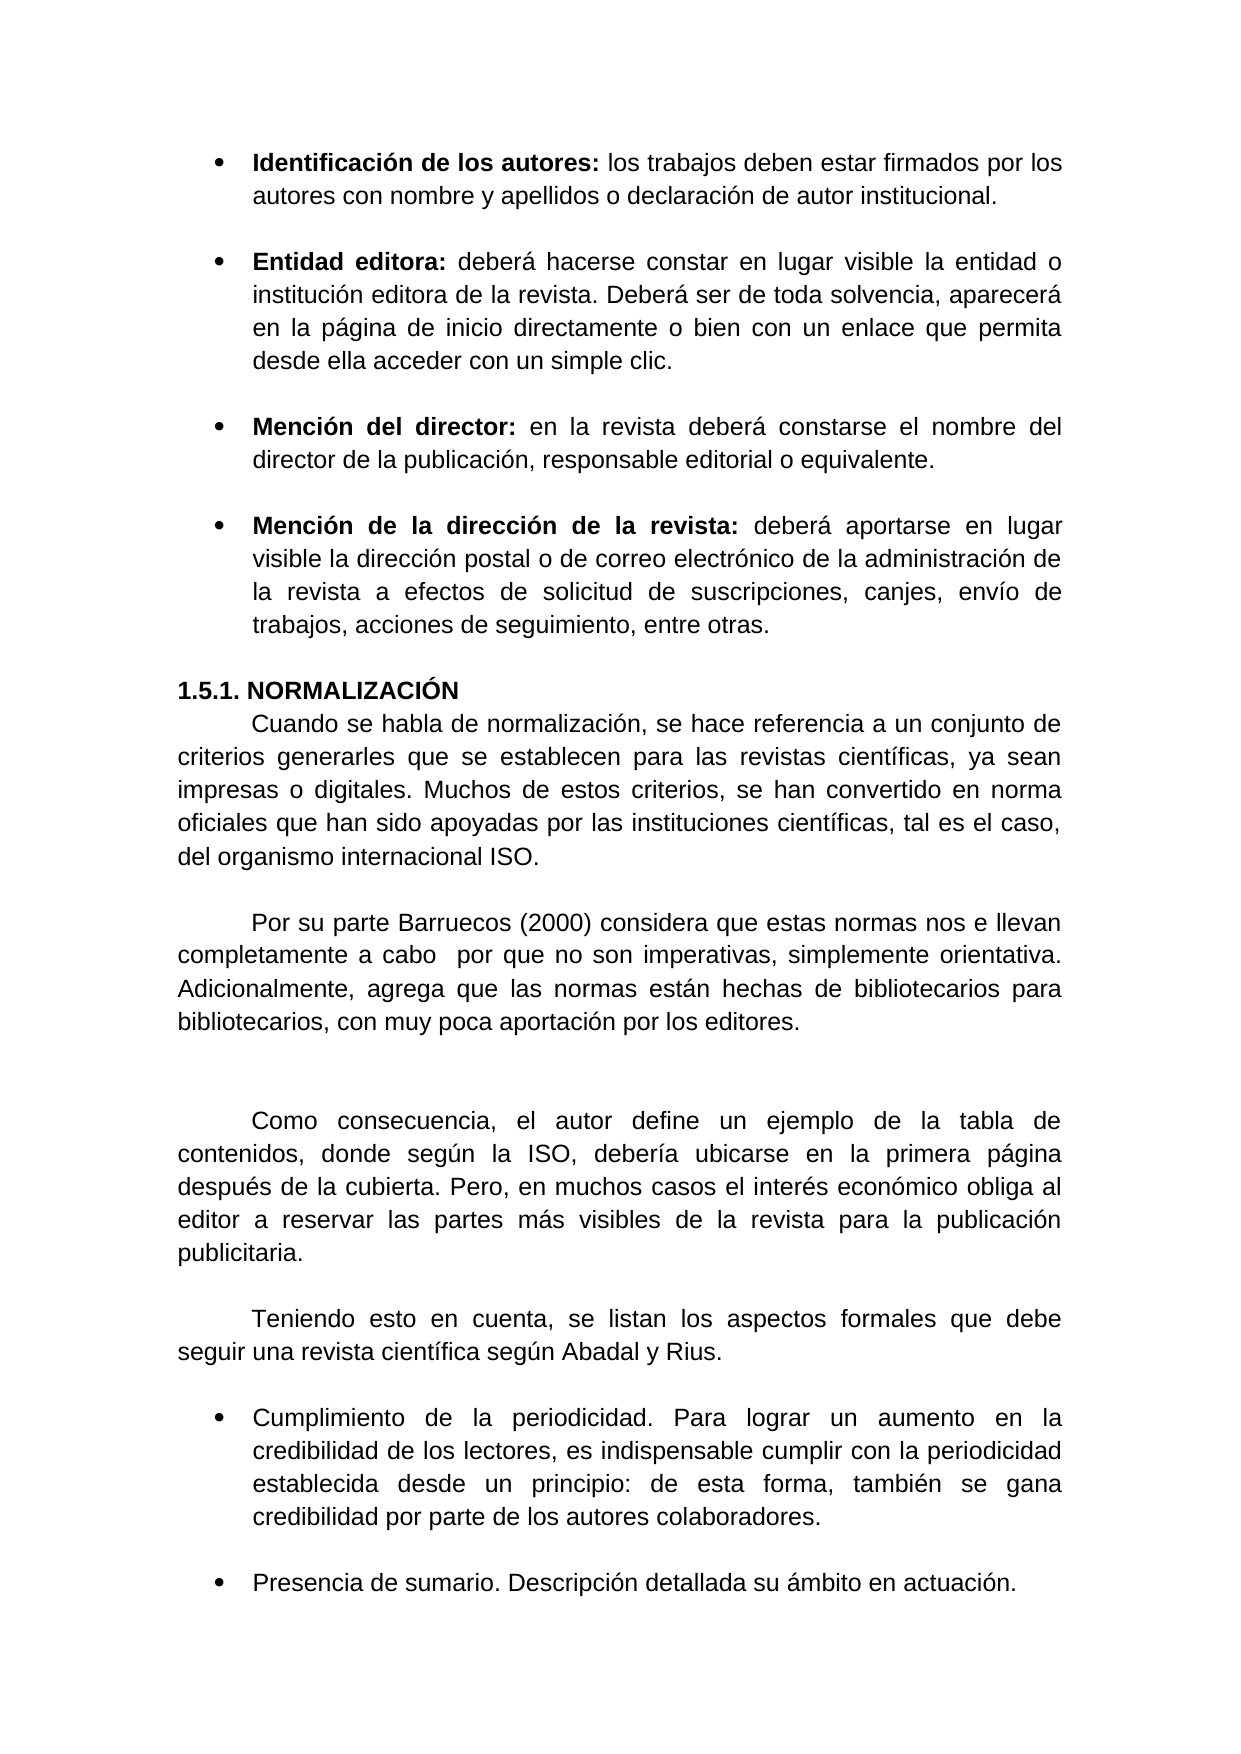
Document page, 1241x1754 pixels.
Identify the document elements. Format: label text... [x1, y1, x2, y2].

text Cuando se habla de normalización, se hace referencia a un conjunto de criterios generarles que se establecen para las revistas científicas, ya sean impresas o digitales. Muchos de estos criterios, se han convertido en norma oficiales que han sido apoyadas por las instituciones científicas, tal es el caso, del organismo internacional ISO. [177, 709, 1063, 870]
list Mención del director: en la revista deberá constarse el nombre del director de la publicación, responsable editorial o equivalente. [215, 412, 1063, 474]
list Entidad editora: deberá hacerse constar en lugar visible la entidad o institución editora de la revista. Deberá ser de toda solvencia, aparecerá en la página de inicio directamente o bien con un enlace que permita desde ella acceder con un simple clic. [215, 247, 1063, 375]
text Como consecuencia, el autor define un ejemplo de la tabla de contenidos, donde según la ISO, debería ubicarse en la primera página después de la cubierta. Pero, en muchos casos el interés económico obliga al editor a reservar las partes más visibles de la revista para la publicación publicitaria. [177, 1106, 1063, 1266]
list Presencia de sumario. Descripción detallada su ámbito en actuación. [215, 1568, 1063, 1597]
text Teniendo esto en cuenta, se listan los aspectos formales que debe seguir una revista científica según Abadal y Rius. [177, 1304, 1063, 1366]
text Por su parte Barruecos (2000) considera que estas normas nos e llevan completamente a cabo por que no son imperativas, simplemente orientativa. Adicionalmente, agrega que las normas están hechas de bibliotecarios para bibliotecarios, con muy poca aportación por los editores. [177, 907, 1063, 1035]
list Cumplimiento de la periodicidad. Para lograr un aumento en la credibilidad de los lectores, es indispensable cumplir con la periodicidad establecida desde un principio: de esta forma, también se gana credibilidad por parte de los autores colaboradores. [215, 1403, 1063, 1531]
list Mención de la dirección de la revista: deberá aportarse en lugar visible la dirección postal o de correo electrónico de la administración de la revista a efectos de solicitud de suscripciones, canjes, envío de trabajos, acciones de seguimiento, entre otras. [215, 511, 1063, 639]
list Identificación de los autores: los trabajos deben estar firmados por los autores con nombre y apellidos o declaración de autor institucional. [215, 148, 1063, 209]
text 1.5.1. NORMALIZACIÓN [177, 676, 1063, 705]
